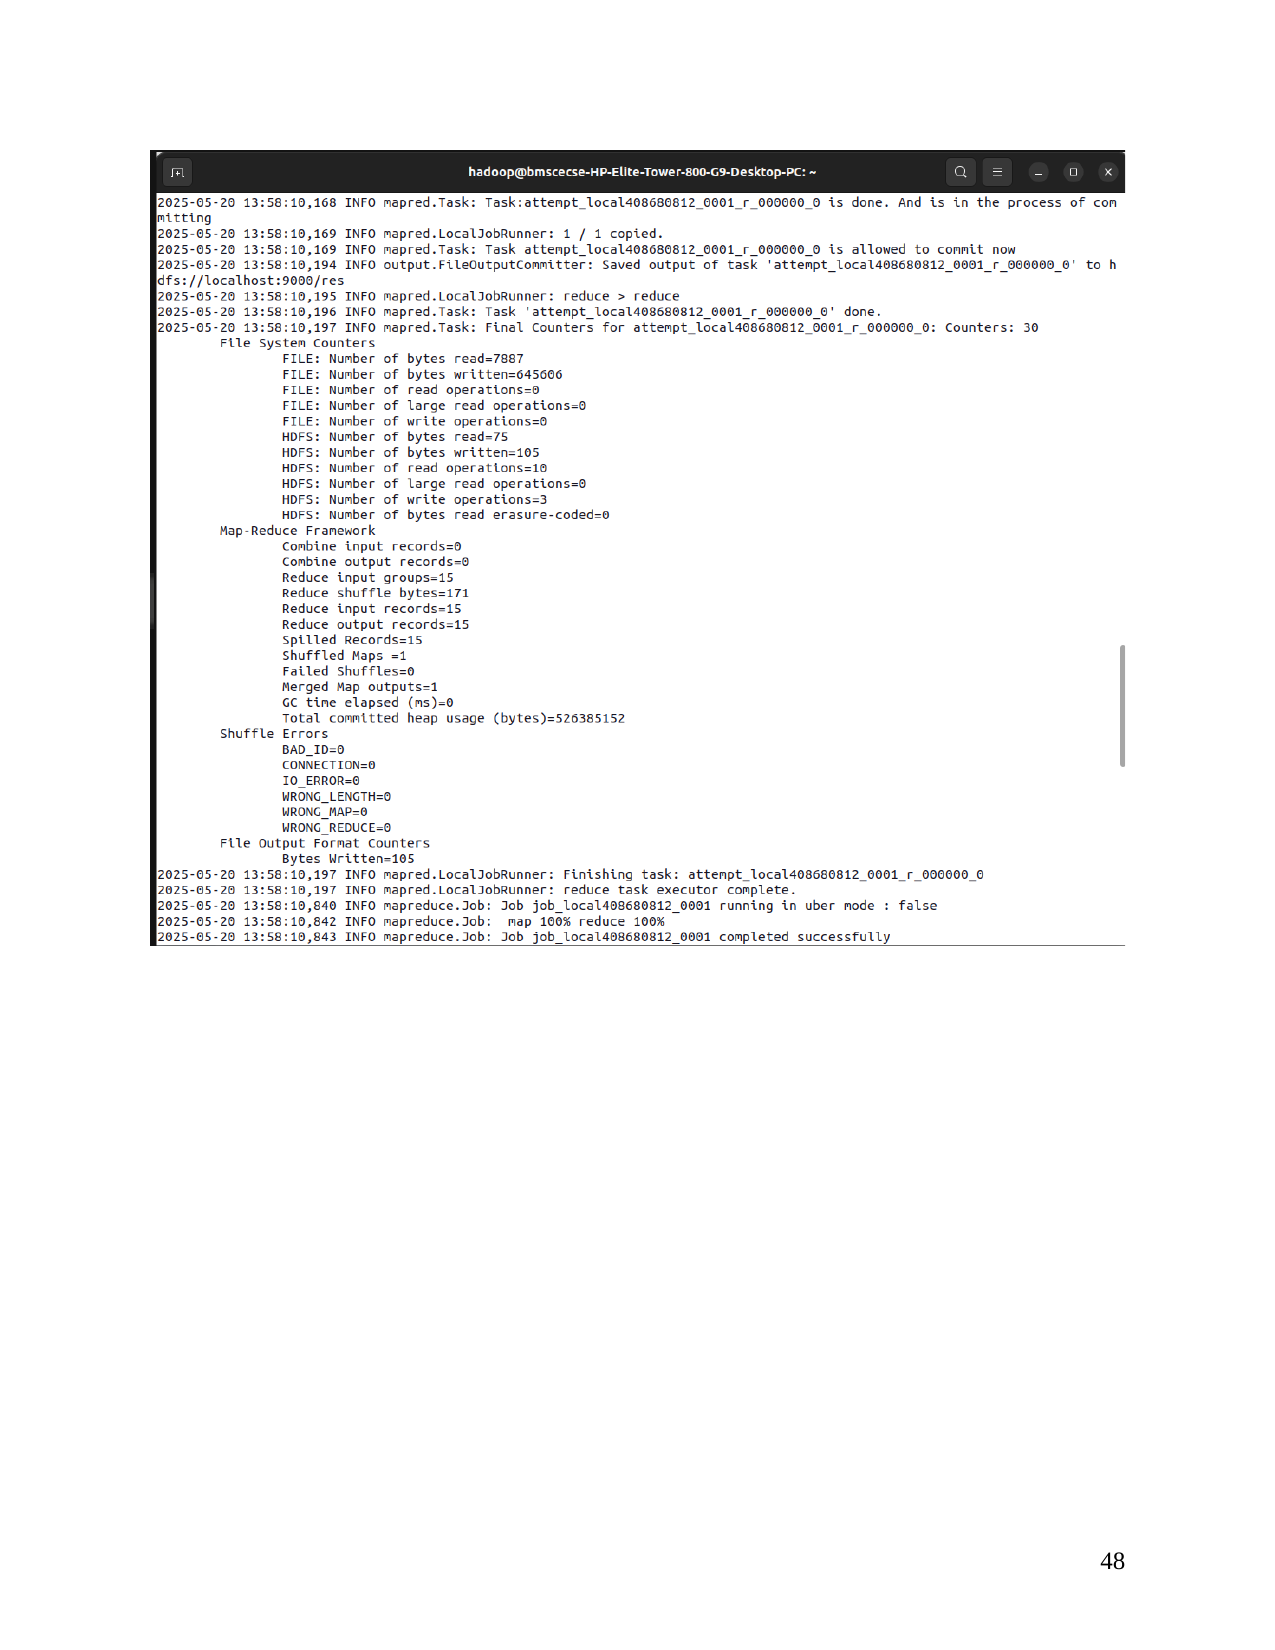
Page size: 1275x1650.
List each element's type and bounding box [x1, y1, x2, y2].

picture [150, 150, 1125, 946]
